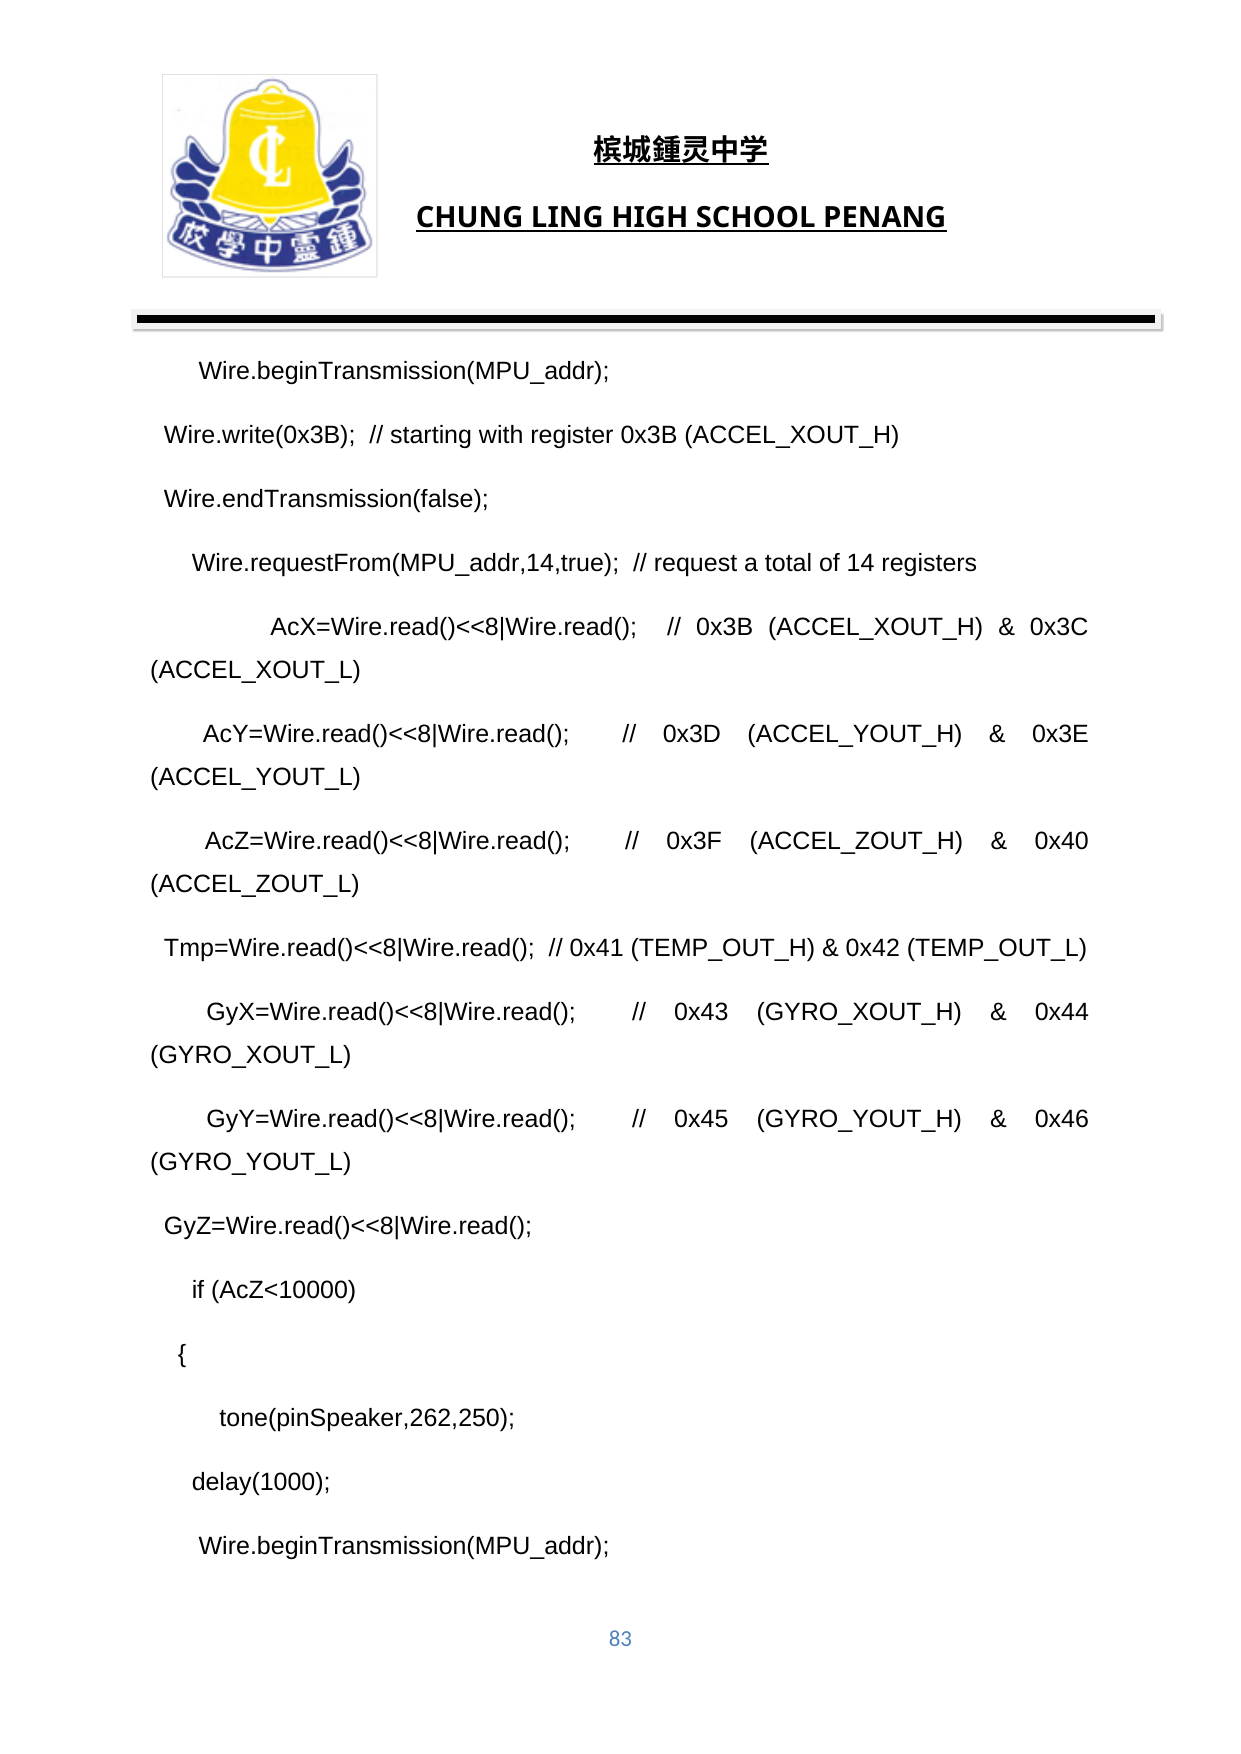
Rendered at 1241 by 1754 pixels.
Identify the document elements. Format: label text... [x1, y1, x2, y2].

text AcX=Wire.read()<<8|Wire.read(); // 0x3B (ACCEL_XOUT_H) & 0x3C (ACCEL_XOUT_L) [150, 612, 1090, 683]
text Wire.beginTransmission(MPU_addr); [150, 1531, 1090, 1559]
text Wire.beginTransmission(MPU_addr); [150, 356, 1090, 384]
text GyZ=Wire.read()<<8|Wire.read(); [150, 1211, 1090, 1240]
text Wire.endTransmission(false); [150, 484, 1090, 512]
text AcY=Wire.read()<<8|Wire.read(); // 0x3D (ACCEL_YOUT_H) & 0x3E (ACCEL_YOUT_L) [150, 719, 1090, 791]
text Tmp=Wire.read()<<8|Wire.read(); // 0x41 (TEMP_OUT_H) & 0x42 (TEMP_OUT_L) [150, 933, 1090, 962]
text { [150, 1339, 1090, 1368]
text Wire.requestFrom(MPU_addr,14,true); // request a total of 14 registers [150, 548, 1090, 576]
text delay(1000); [150, 1467, 1090, 1496]
text GyX=Wire.read()<<8|Wire.read(); // 0x43 (GYRO_XOUT_H) & 0x44 (GYRO_XOUT_L) [150, 997, 1090, 1069]
text Wire.write(0x3B); // starting with register 0x3B (ACCEL_XOUT_H) [150, 420, 1090, 448]
text tone(pinSpeaker,262,250); [150, 1403, 1090, 1432]
text if (AcZ<10000) [150, 1275, 1090, 1304]
picture [161, 73, 379, 279]
text GyY=Wire.read()<<8|Wire.read(); // 0x45 (GYRO_YOUT_H) & 0x46 (GYRO_YOUT_L) [150, 1104, 1090, 1176]
text AcZ=Wire.read()<<8|Wire.read(); // 0x3F (ACCEL_ZOUT_H) & 0x40 (ACCEL_ZOUT_L) [150, 826, 1090, 898]
